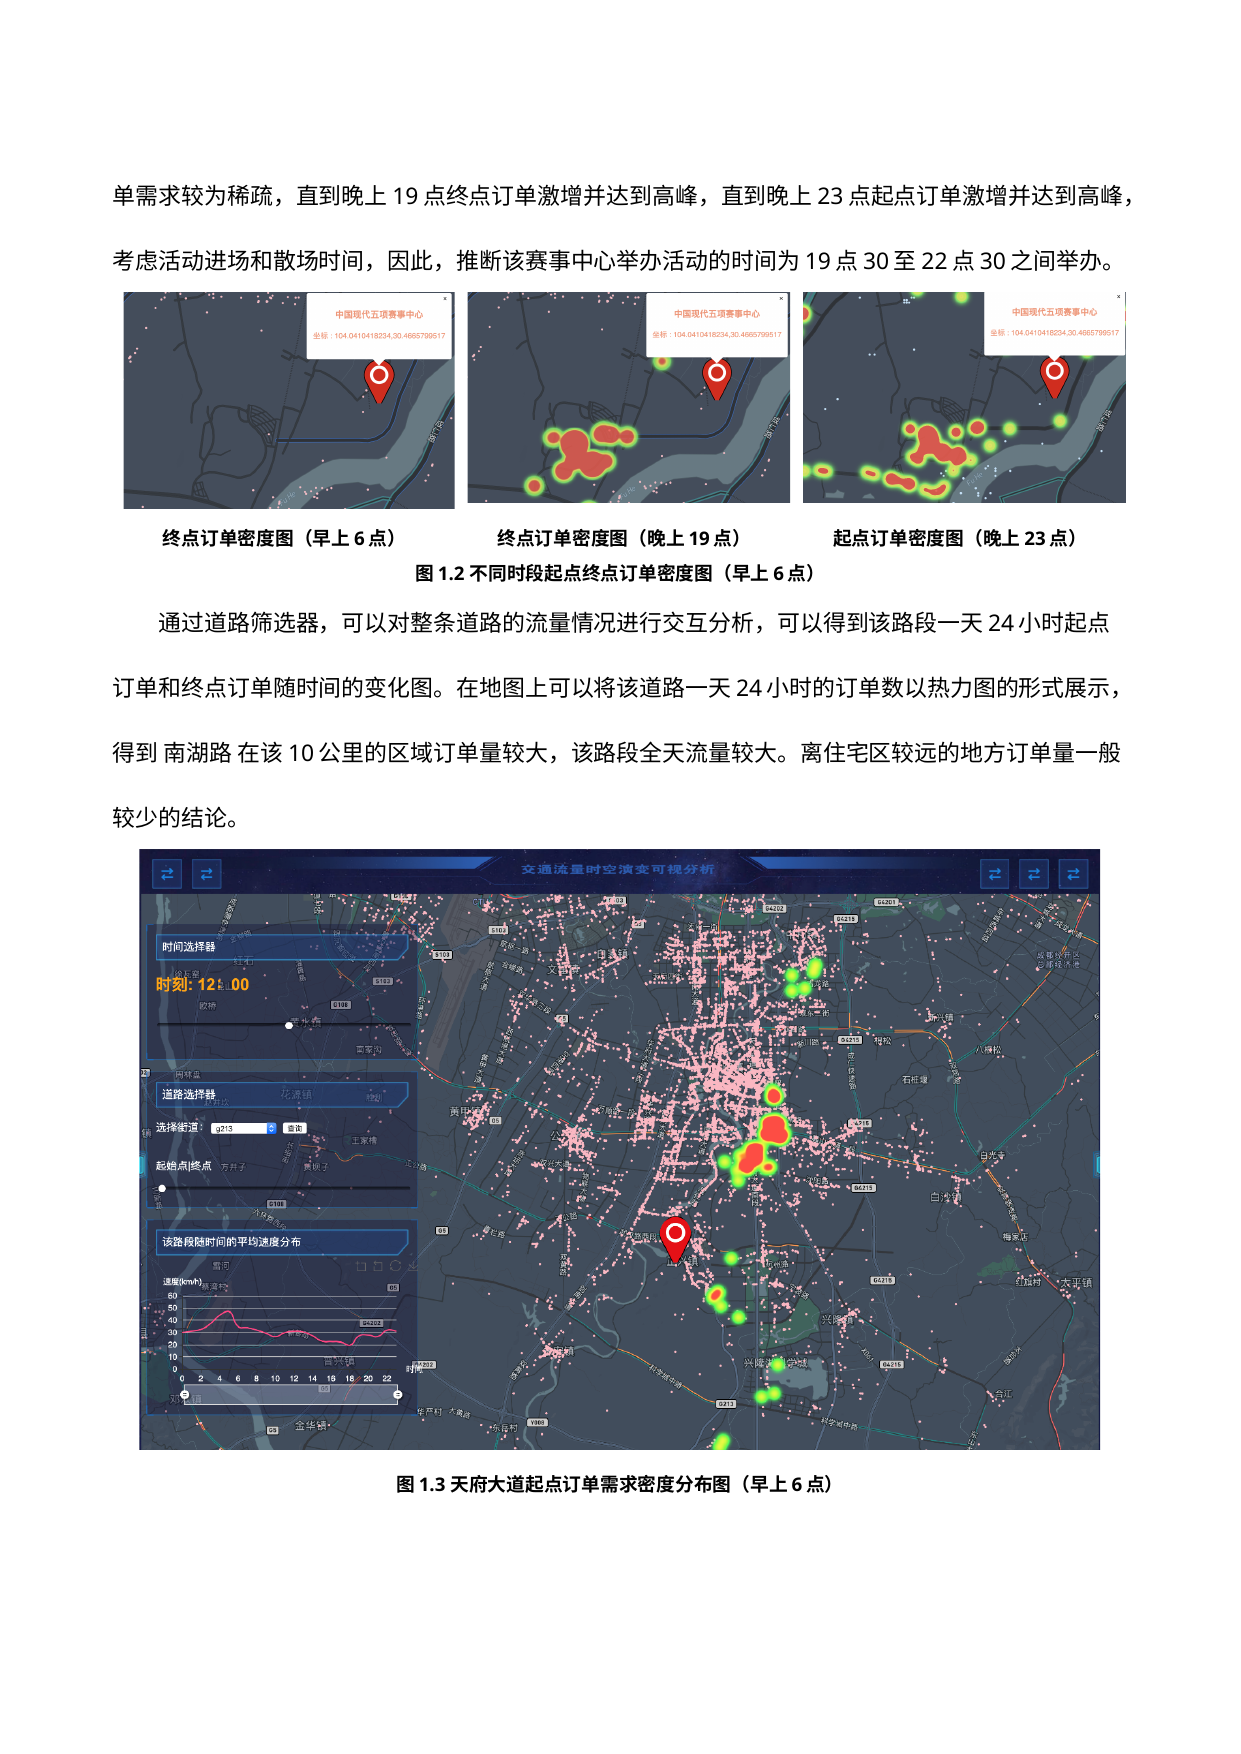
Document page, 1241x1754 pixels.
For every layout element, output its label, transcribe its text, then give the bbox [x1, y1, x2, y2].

text 通过道路筛选器，可以对整条道路的流量情况进行交互分析，可以得到该路段一天24小时起点订单和终点订单随时间的变化图。在地图上可以将该道路一天24小时的订单数以热力图的形式展示，得到 南湖路 在该10公里的区域订单量较大，该路段全天流量较大。离住宅区较远的地方订单量一般较少的结论。 [112, 589, 1128, 849]
table_cell 起点订单密度图（晚上23点） [792, 520, 1128, 554]
table_cell 图1.3 天府大道起点订单需求密度分布图（早上6点） [113, 1467, 1127, 1499]
picture [803, 292, 1126, 503]
table_header [456, 292, 792, 519]
table_header [792, 292, 1128, 519]
table_cell 图1.2 不同时段起点终点订单密度图（早上6点） [113, 554, 1128, 589]
table_cell 终点订单密度图（早上6点） [113, 520, 456, 554]
table_header [113, 292, 456, 519]
table_cell 终点订单密度图（晚上19点） [456, 520, 792, 554]
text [112, 162, 1128, 292]
picture [139, 849, 1100, 1450]
table_header [113, 849, 1127, 1467]
picture [123, 292, 455, 509]
picture [467, 292, 791, 503]
